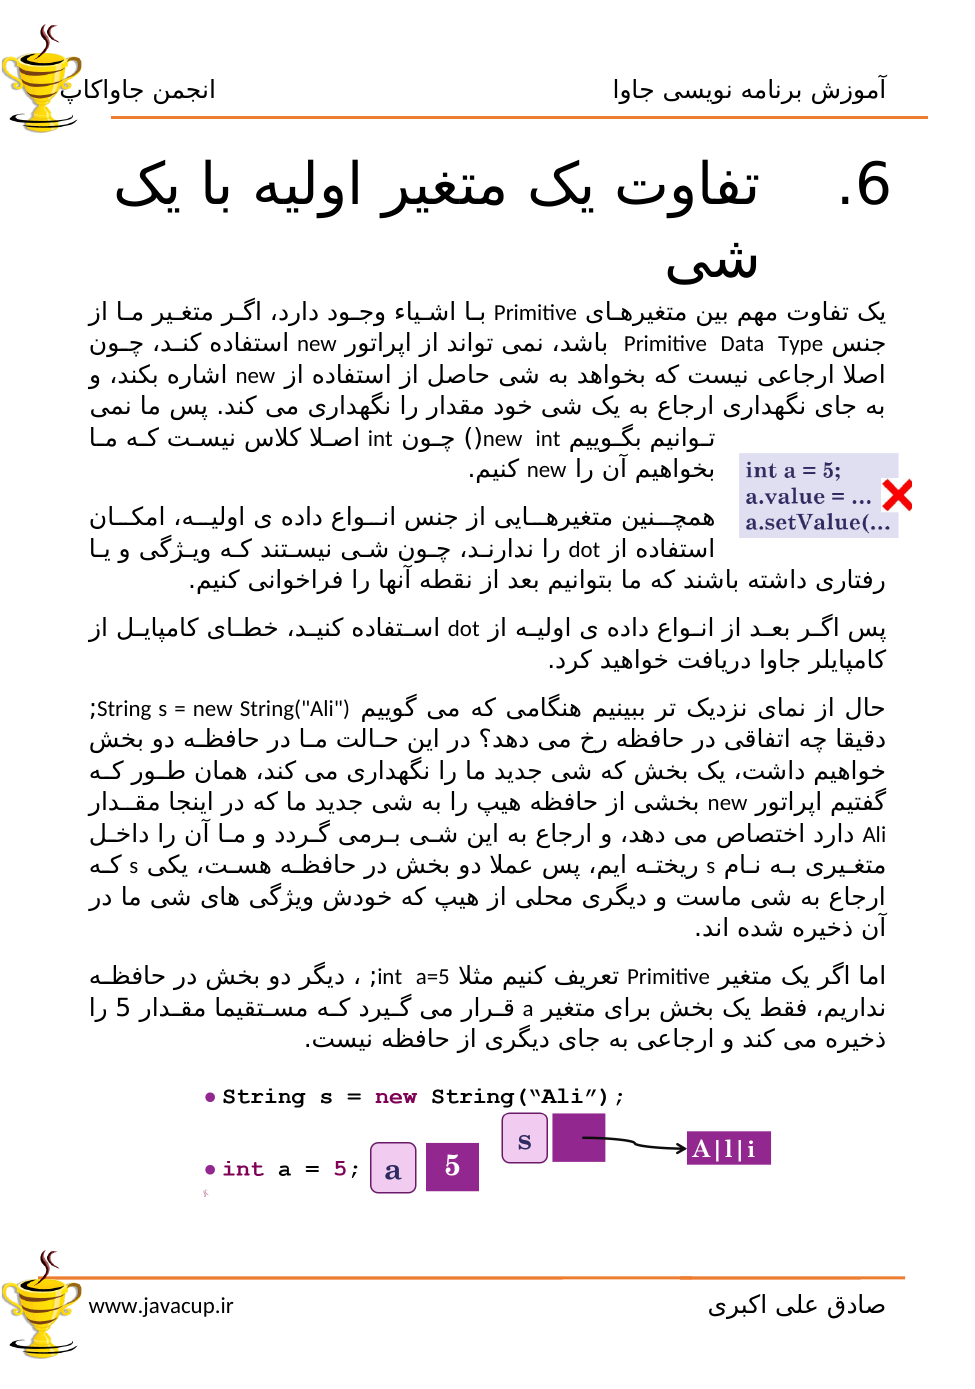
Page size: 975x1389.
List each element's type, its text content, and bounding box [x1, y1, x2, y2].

picture [0, 21, 82, 132]
text اما اگر یک متغیر Primitive تعریف کنیم مثلا int a=5; ، دیگر دو بخش در حافظه نداریم، فقط یک بخش برای متغیر a قرار می گیرد که مستقیما مقدار 5 را ذخیره می کند و ارجاعی به جای دیگری از حافظه نیست. [89, 961, 886, 1053]
picture [733, 451, 917, 546]
text همچنین متغیرهایی از جنس انواع داده ی اولیه، امکان استفاده از dot را ندارند، چون شی نیستند که ویژگی و یا رفتاری داشته باشند که ما بتوانیم بعد از نقطه آنها را فراخوانی کنیم. [89, 502, 886, 594]
picture [200, 1072, 775, 1197]
text حال از نمای نزدیک تر ببینیم هنگامی که می گوییم String s = new String("Ali"); دقیقا چه اتفاقی در حافظه رخ می دهد؟ در این حالت ما در حافظه دو بخش خواهیم داشت، یک بخش که شی جدید ما را نگهداری می کند، همان طور که گفتیم اپراتور new بخشی از حافظه هیپ را به شی جدید ما که در اینجا مقدار Ali دارد اختصاص می دهد، و ارجاع به این شی برمی گردد و ما آن را داخل متغیری به نام s ریخته ایم، پس عملا دو بخش در حافظه هست، یکی s که ارجاع به شی ماست و دیگری محلی از هیپ که خودش ویژگی های شی ما در آن ذخیره شده اند. [89, 693, 886, 942]
text یک تفاوت مهم بین متغیرهای Primitive با اشیاء وجود دارد، اگر متغیر ما از جنس Primitive Data Type باشد، نمی تواند از اپراتور new استفاده کند، چون اصلا ارجاعی نیست که بخواهد به شی حاصل از استفاده از new اشاره بکند، و به جای نگهداری ارجاع به یک شی خود مقدار را نگهداری می کند. پس ما نمی توانیم بگوییم new int() چون int اصلا کلاس نیست که ما بخواهیم آن را new کنیم. [89, 297, 886, 483]
picture [0, 1247, 82, 1358]
subtitle تفاوت یک متغیر اولیه با یک شی [89, 150, 836, 291]
text پس اگر بعد از انواع داده ی اولیه از dot استفاده کنید، خطای کامپایل از کامپایلر جاوا دریافت خواهید کرد. [89, 613, 886, 674]
